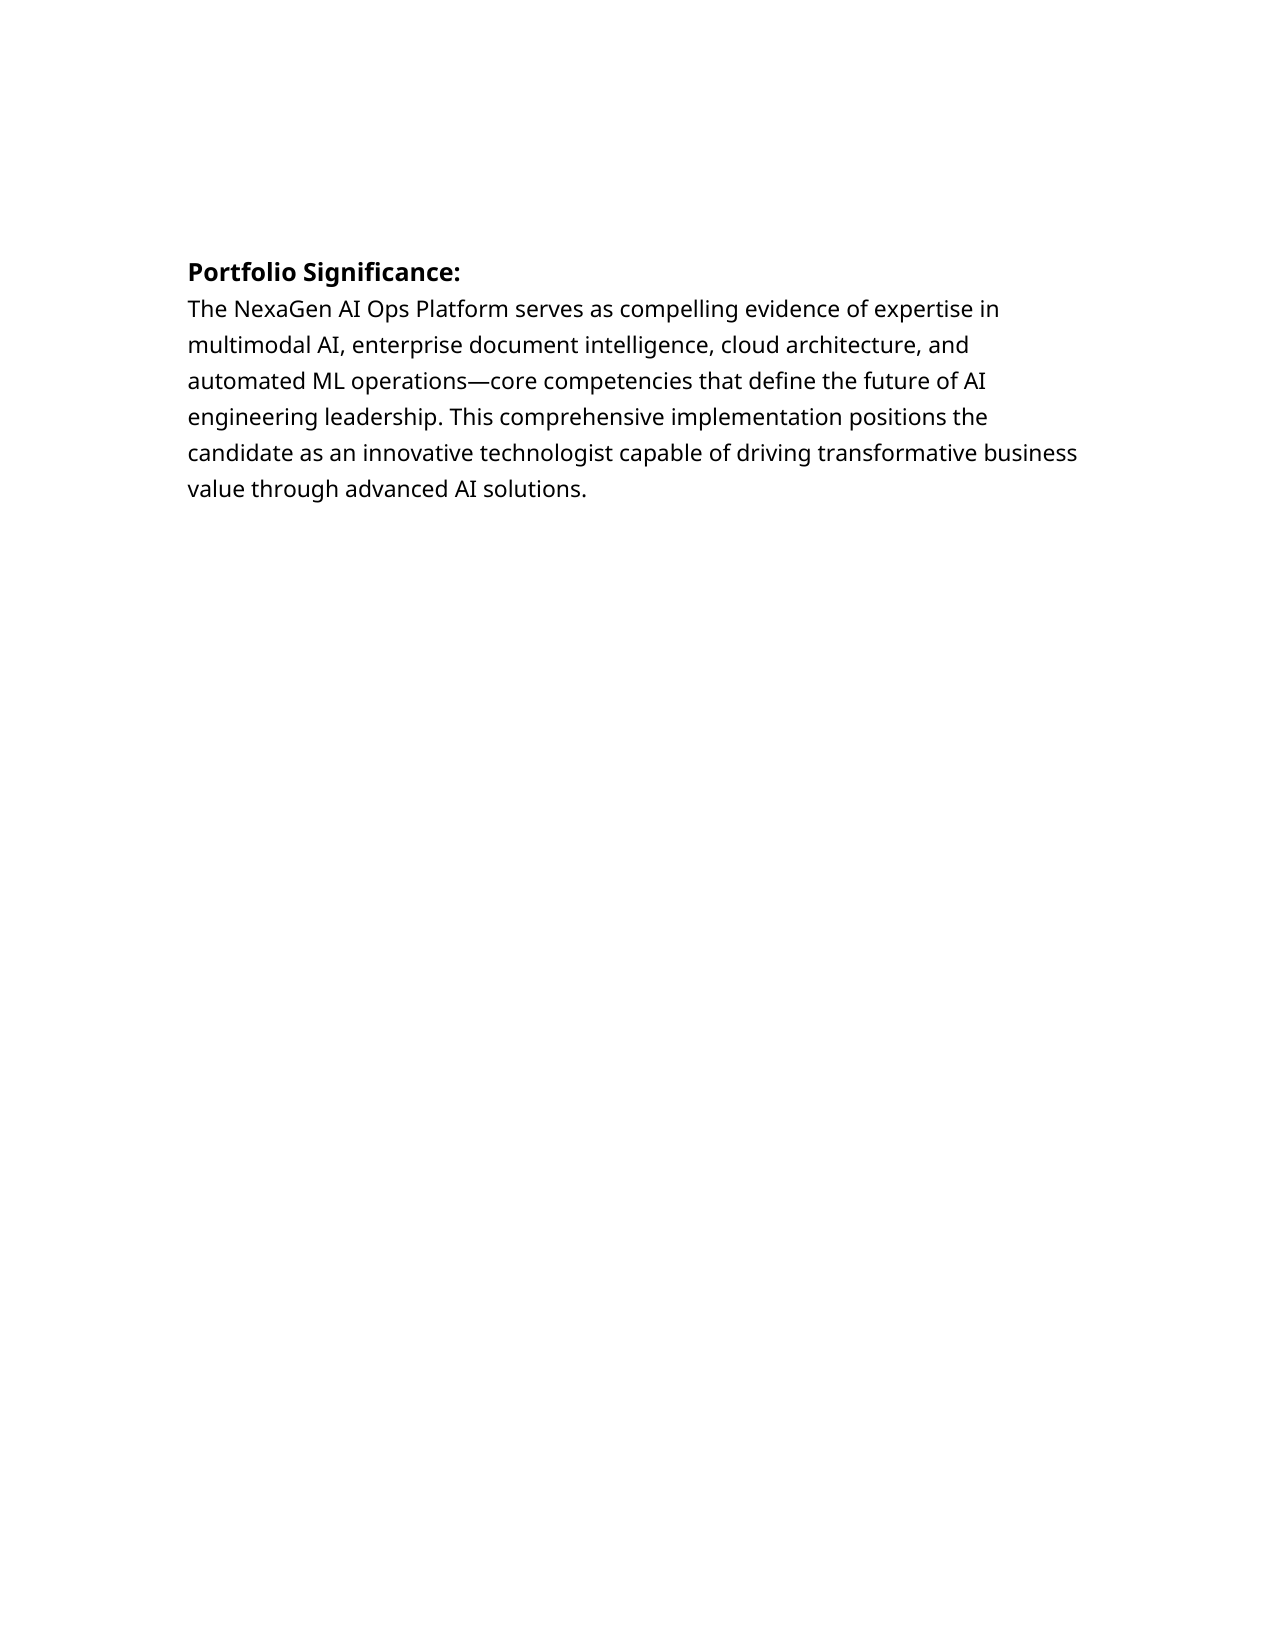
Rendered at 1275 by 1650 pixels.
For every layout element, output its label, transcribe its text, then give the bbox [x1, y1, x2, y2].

text Portfolio Significance: The NexaGen AI Ops Platform serves as compelling evidence of expertise in multimodal AI, enterprise document intelligence, cloud architecture, and automated ML operations—core competencies that define the future of AI engineering leadership. This comprehensive implementation positions the candidate as an innovative technologist capable of driving transformative business value through advanced AI solutions. [187, 223, 1087, 504]
